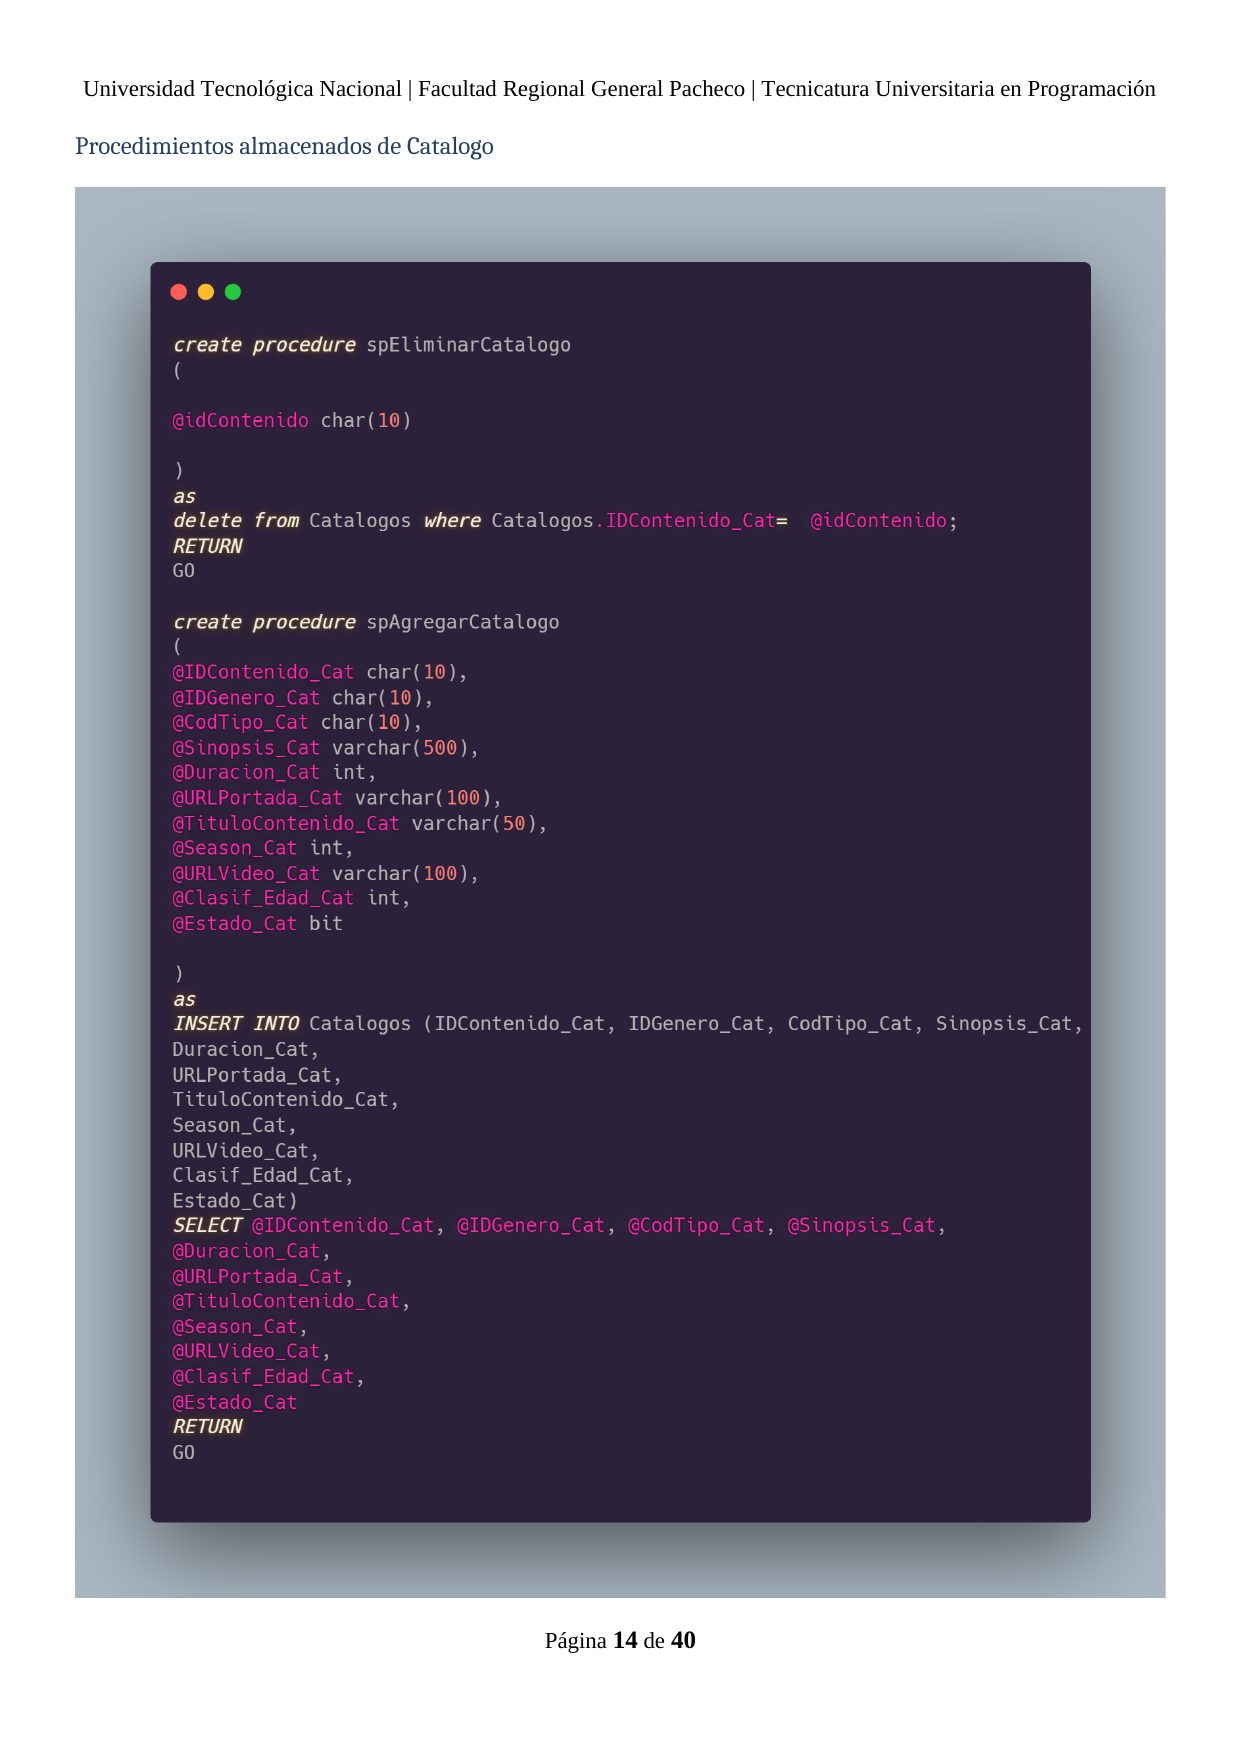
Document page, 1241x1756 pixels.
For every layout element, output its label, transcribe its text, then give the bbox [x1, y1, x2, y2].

subtitle Procedimientos almacenados de Catalogo [75, 132, 1165, 161]
picture [75, 187, 1166, 1598]
